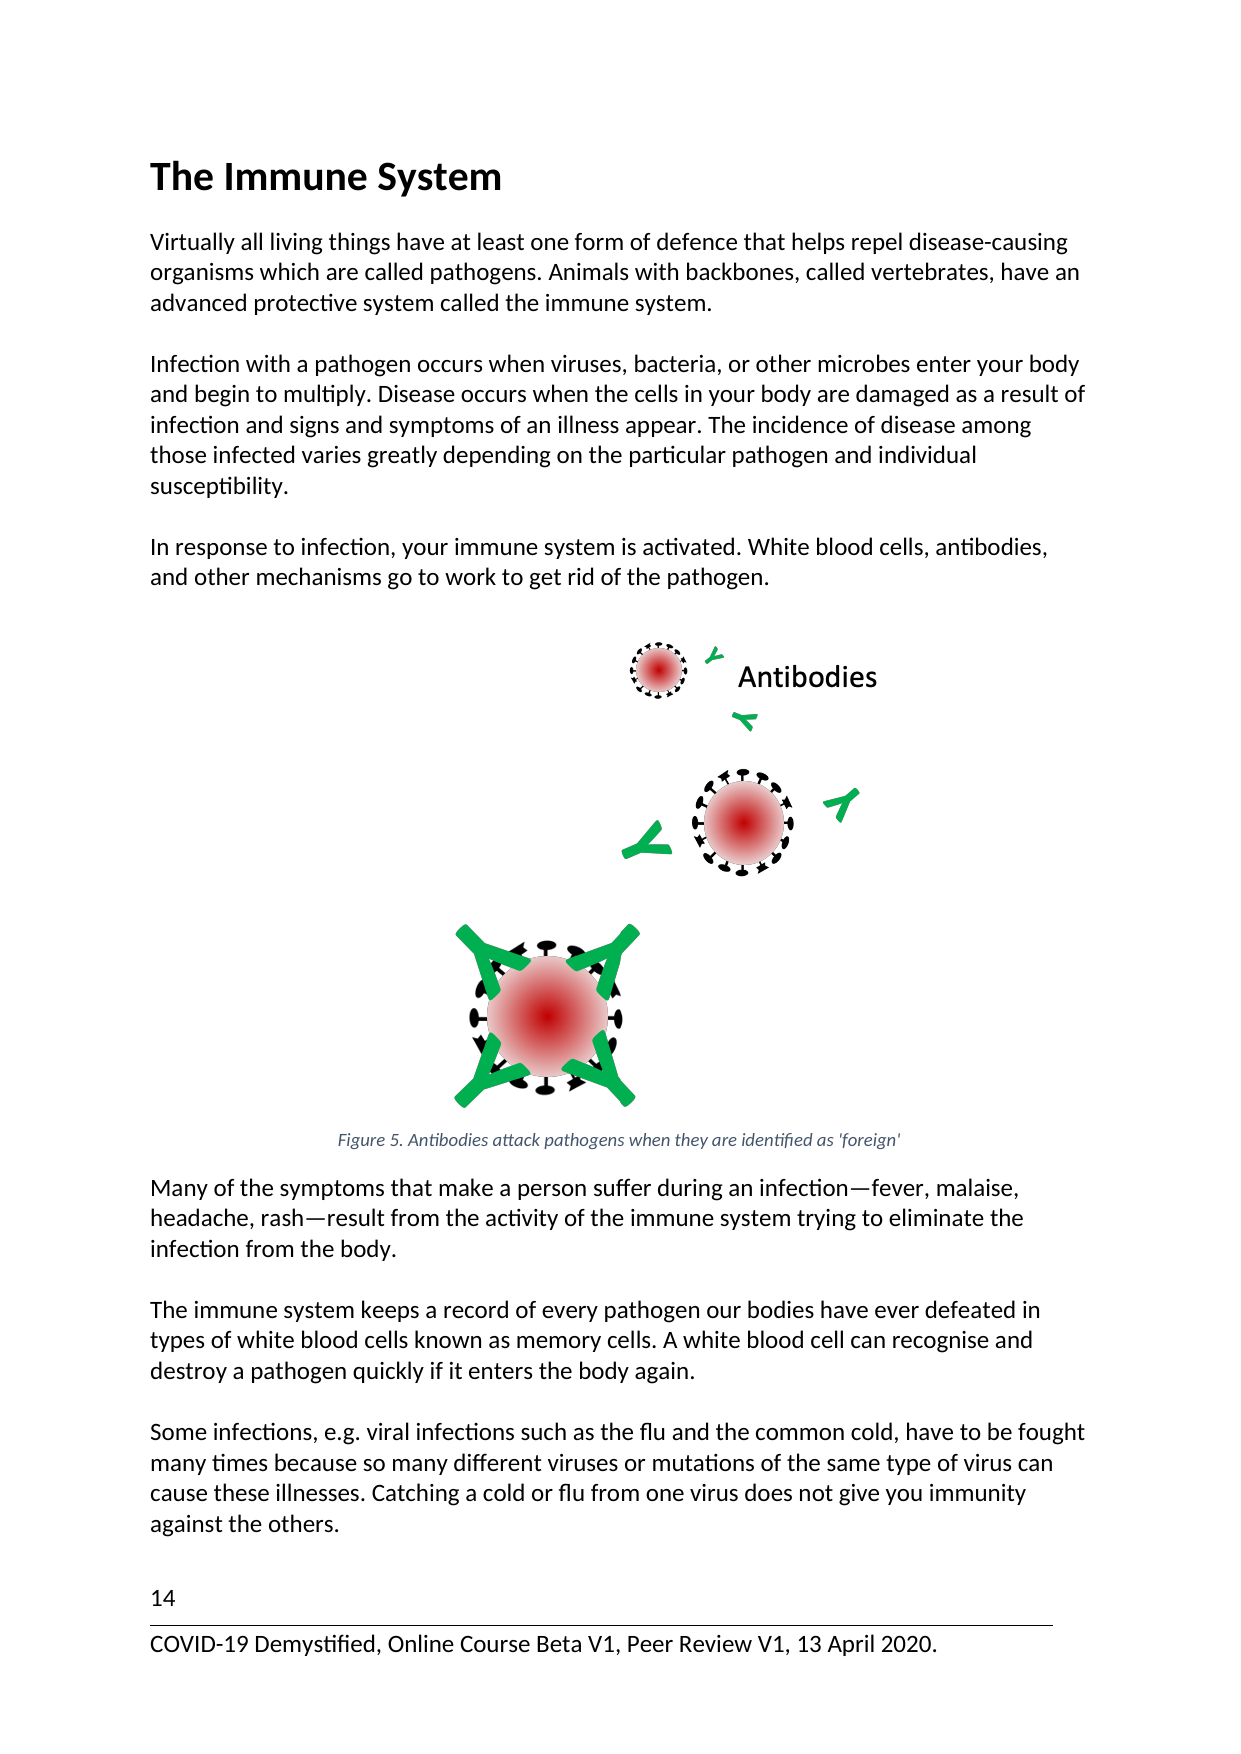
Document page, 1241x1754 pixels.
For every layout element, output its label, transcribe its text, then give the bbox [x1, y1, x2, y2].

text Some infections, e.g. viral infections such as the flu and the common cold, have to be fought many times because so many different viruses or mutations of the same type of virus can cause these illnesses. Catching a cold or flu from one virus does not give you immunity against the others. [150, 1416, 1090, 1538]
text Many of the symptoms that make a person suffer during an infection—fever, malaise, headache, rash—result from the activity of the immune system trying to eliminate the infection from the body. [150, 1172, 1090, 1264]
subtitle The Immune System [150, 150, 1090, 201]
text Virtually all living things have at least one form of defence that helps repel disease-causing organisms which are called pathogens. Animals with backbones, called vertebrates, have an advanced protective system called the immune system. [150, 226, 1090, 317]
text Infection with a pathogen occurs when viruses, bacteria, or other microbes enter your body and begin to multiply. Disease occurs when the cells in your body are damaged as a result of infection and signs and symptoms of an illness appear. The incidence of disease among those infected varies greatly depending on the particular pathogen and individual susceptibility. [150, 348, 1090, 501]
picture [318, 622, 923, 1129]
text The immune system keeps a record of every pathogen our bodies have ever defeated in types of white blood cells known as memory cells. A white blood cell can recognise and destroy a pathogen quickly if it enters the body again. [150, 1294, 1090, 1386]
text In response to infection, your immune system is activated. White blood cells, antibodies, and other mechanisms go to work to get rid of the pathogen. [150, 531, 1090, 592]
text Figure 5. Antibodies attack pathogens when they are identified as 'foreign' [150, 1128, 1090, 1151]
